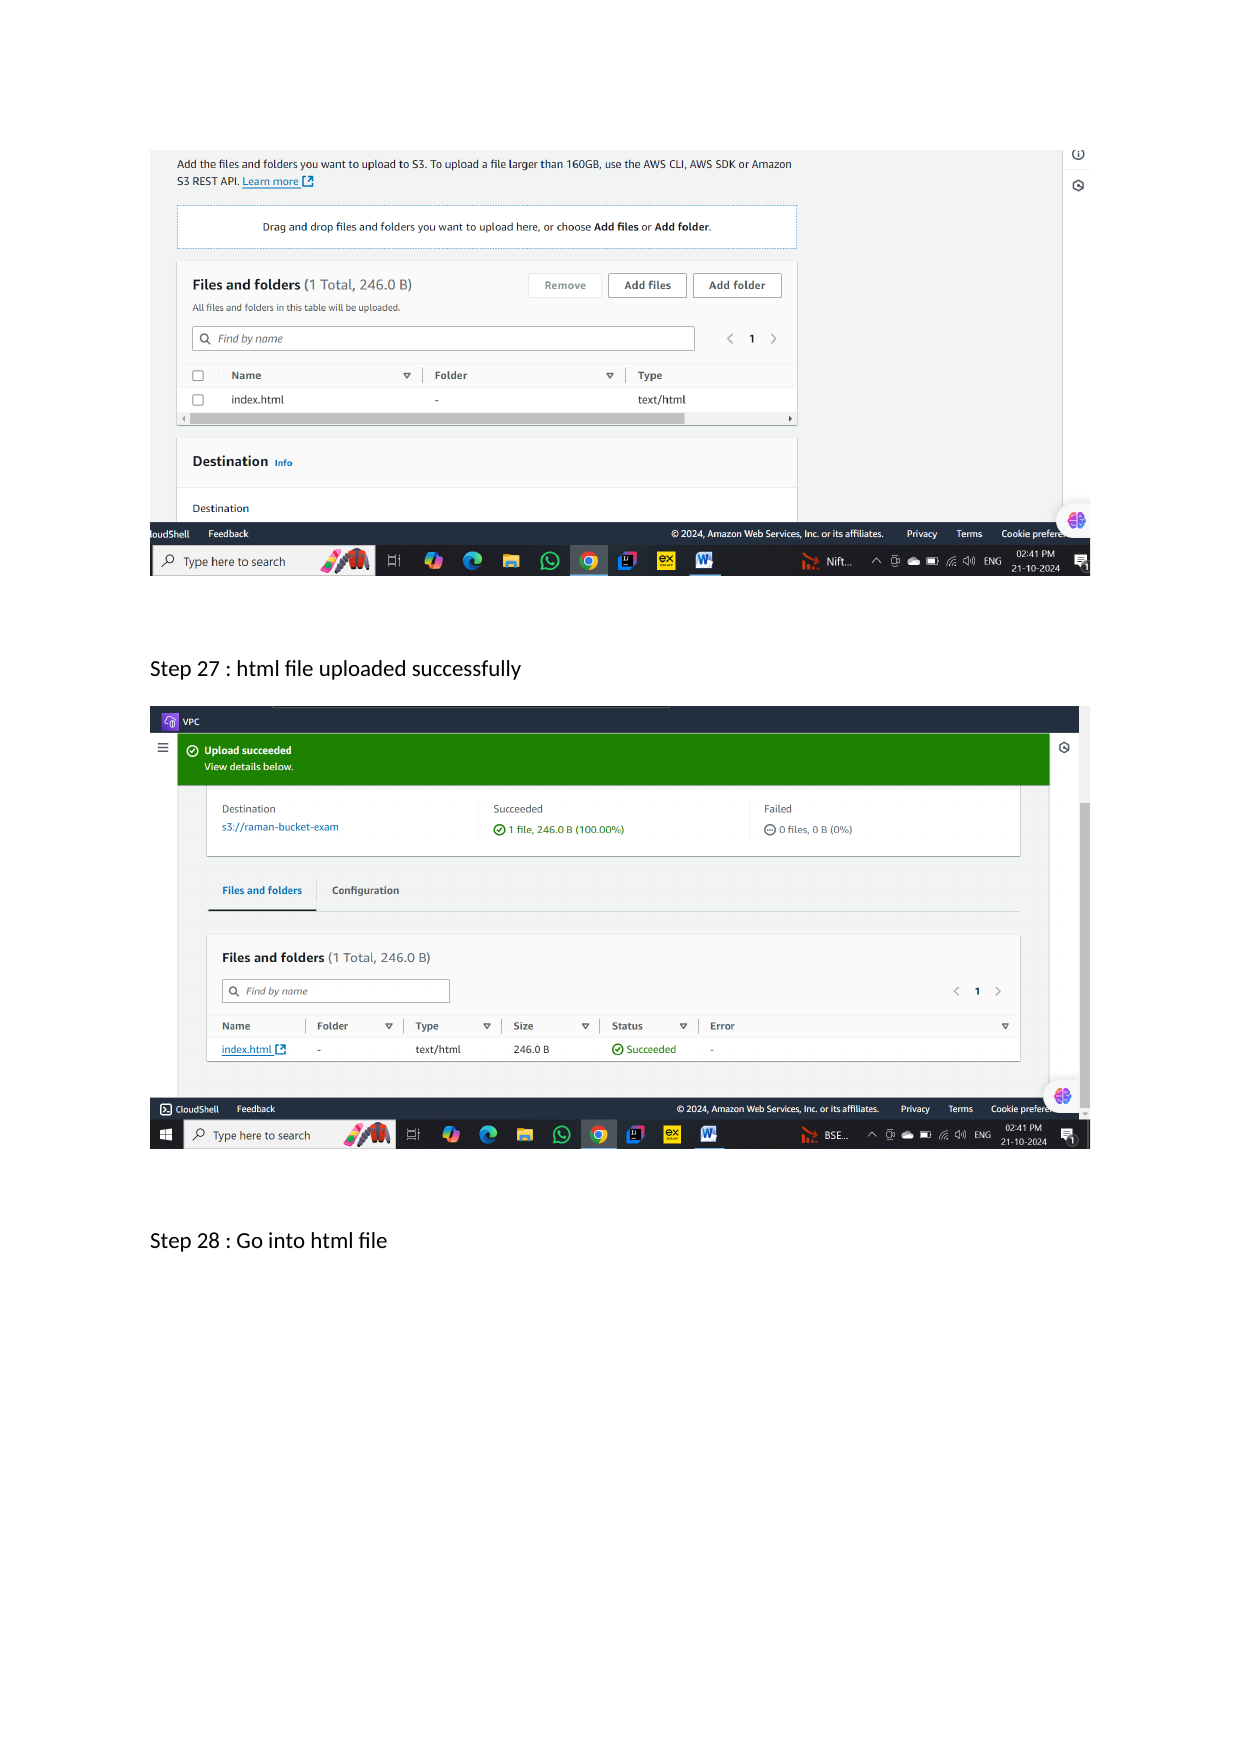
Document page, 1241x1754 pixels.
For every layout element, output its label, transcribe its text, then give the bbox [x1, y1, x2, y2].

picture [150, 706, 1091, 1149]
text Step 27 : html file uploaded successfully [150, 654, 1090, 682]
picture [150, 150, 1091, 576]
text Step 28 : Go into html file [150, 1226, 1090, 1254]
